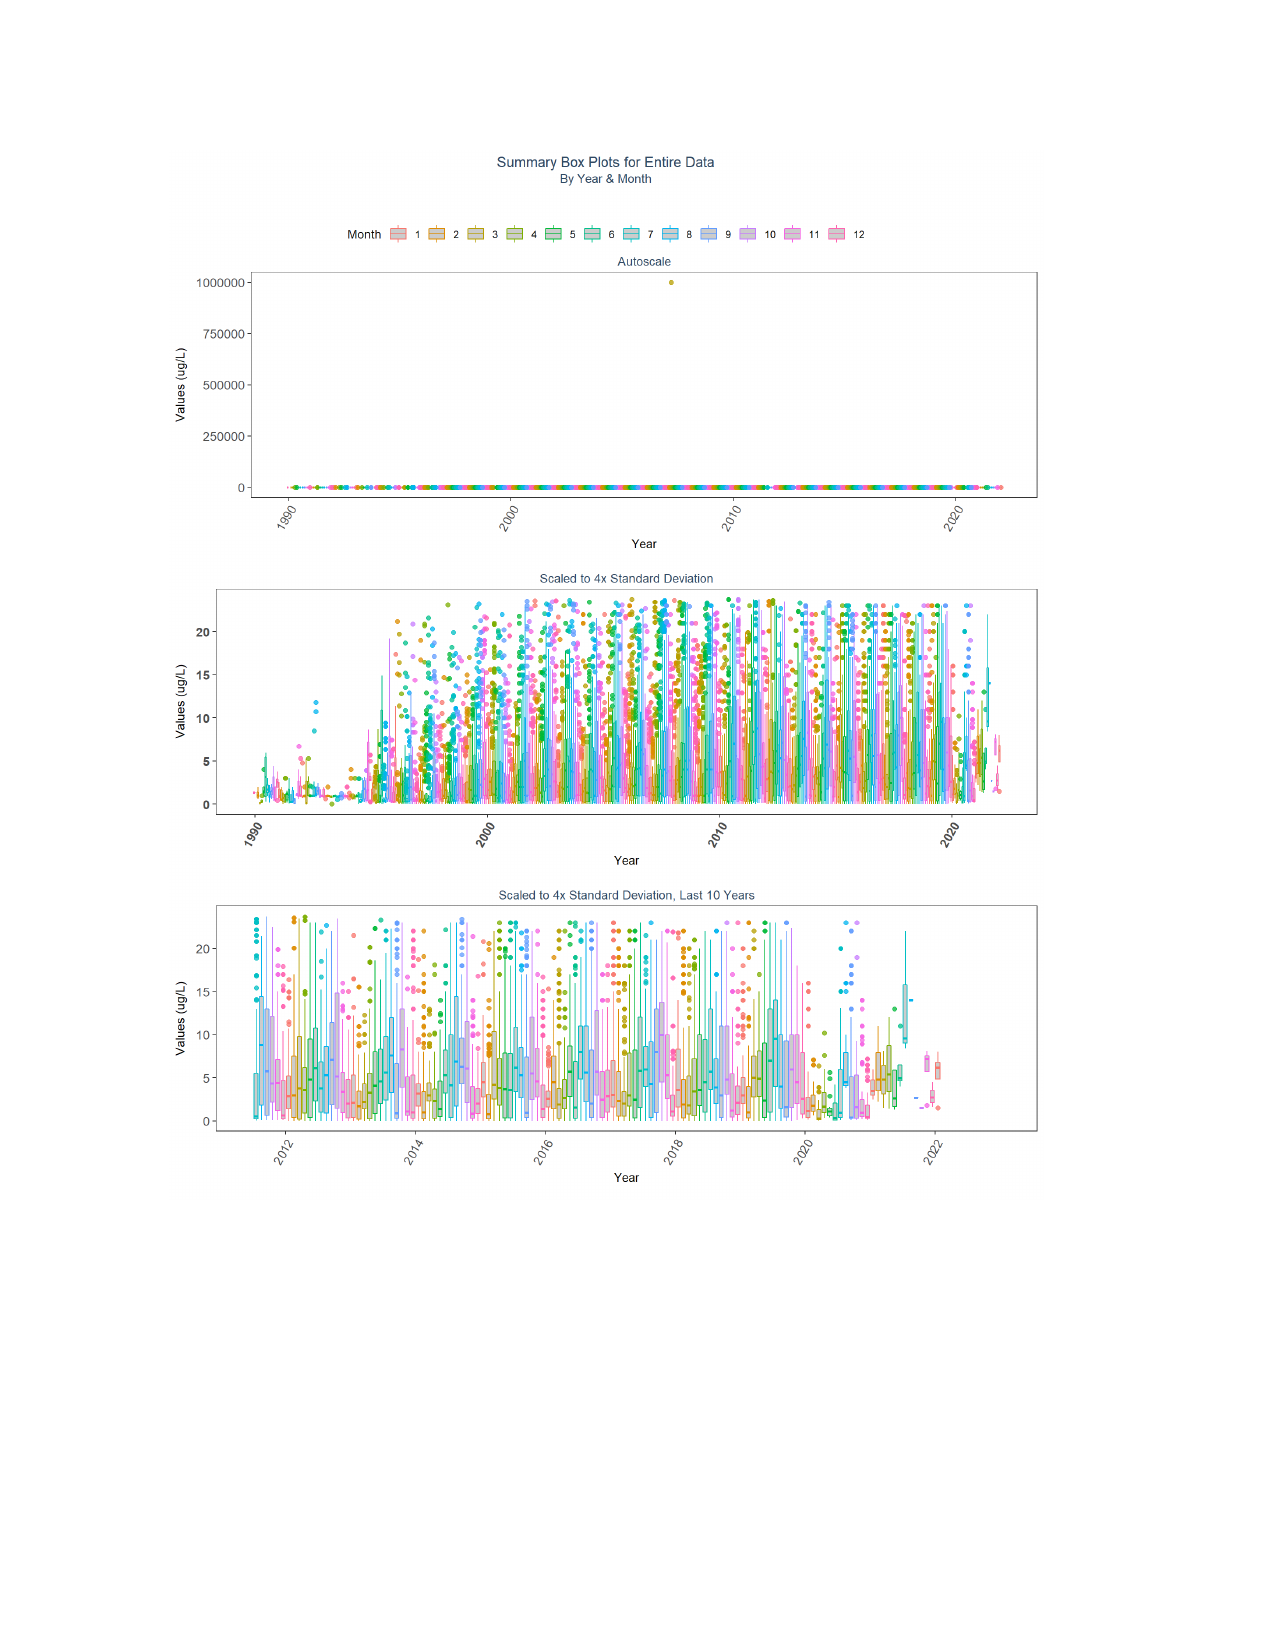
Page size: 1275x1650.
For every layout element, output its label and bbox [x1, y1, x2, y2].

picture [168, 150, 1044, 1200]
